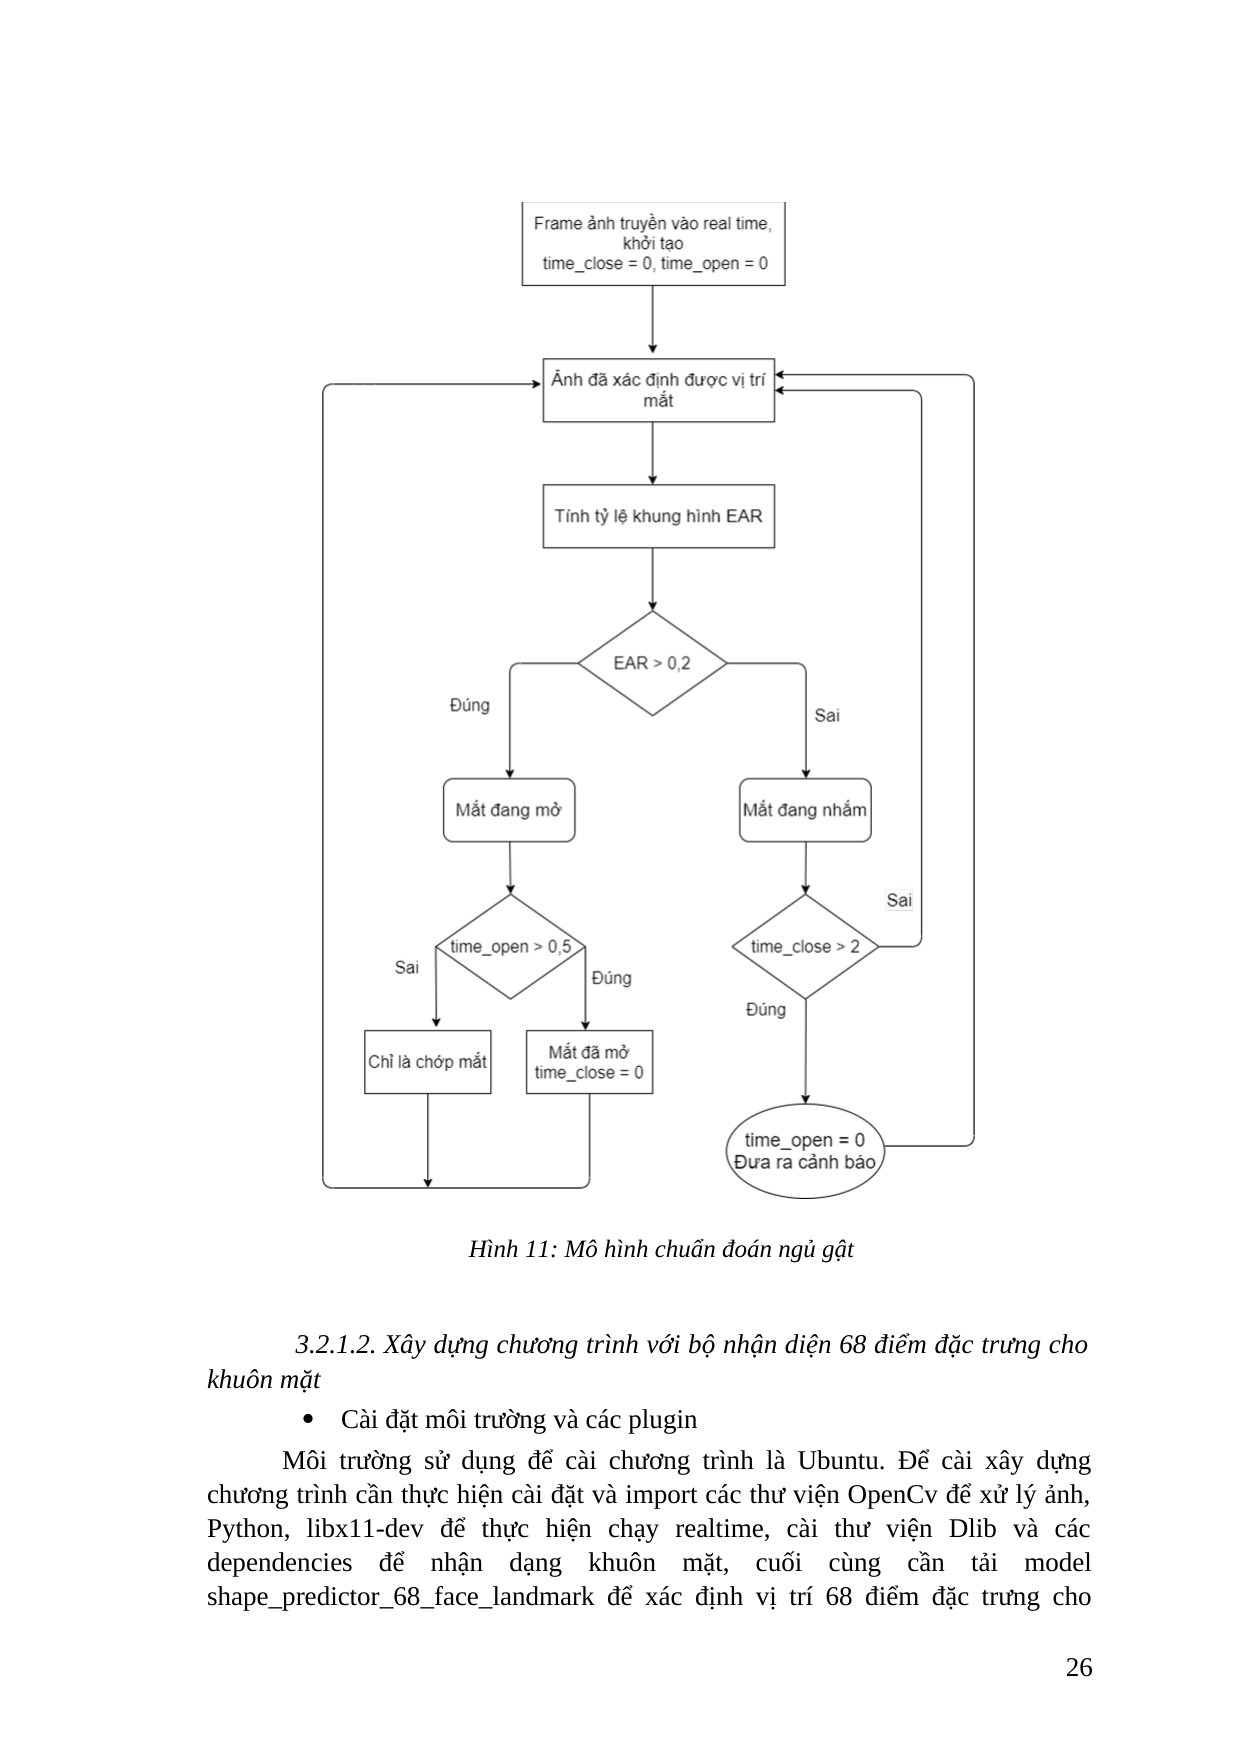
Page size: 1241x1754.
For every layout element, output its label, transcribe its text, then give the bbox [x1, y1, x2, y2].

list Cài đặt môi trường và các plugin [303, 1403, 1092, 1434]
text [207, 1444, 1092, 1612]
picture [315, 202, 983, 1199]
subtitle Xây dựng chương trình với bộ nhận diện 68 điểm đặc trưng cho khuôn mặt [207, 1328, 1092, 1394]
